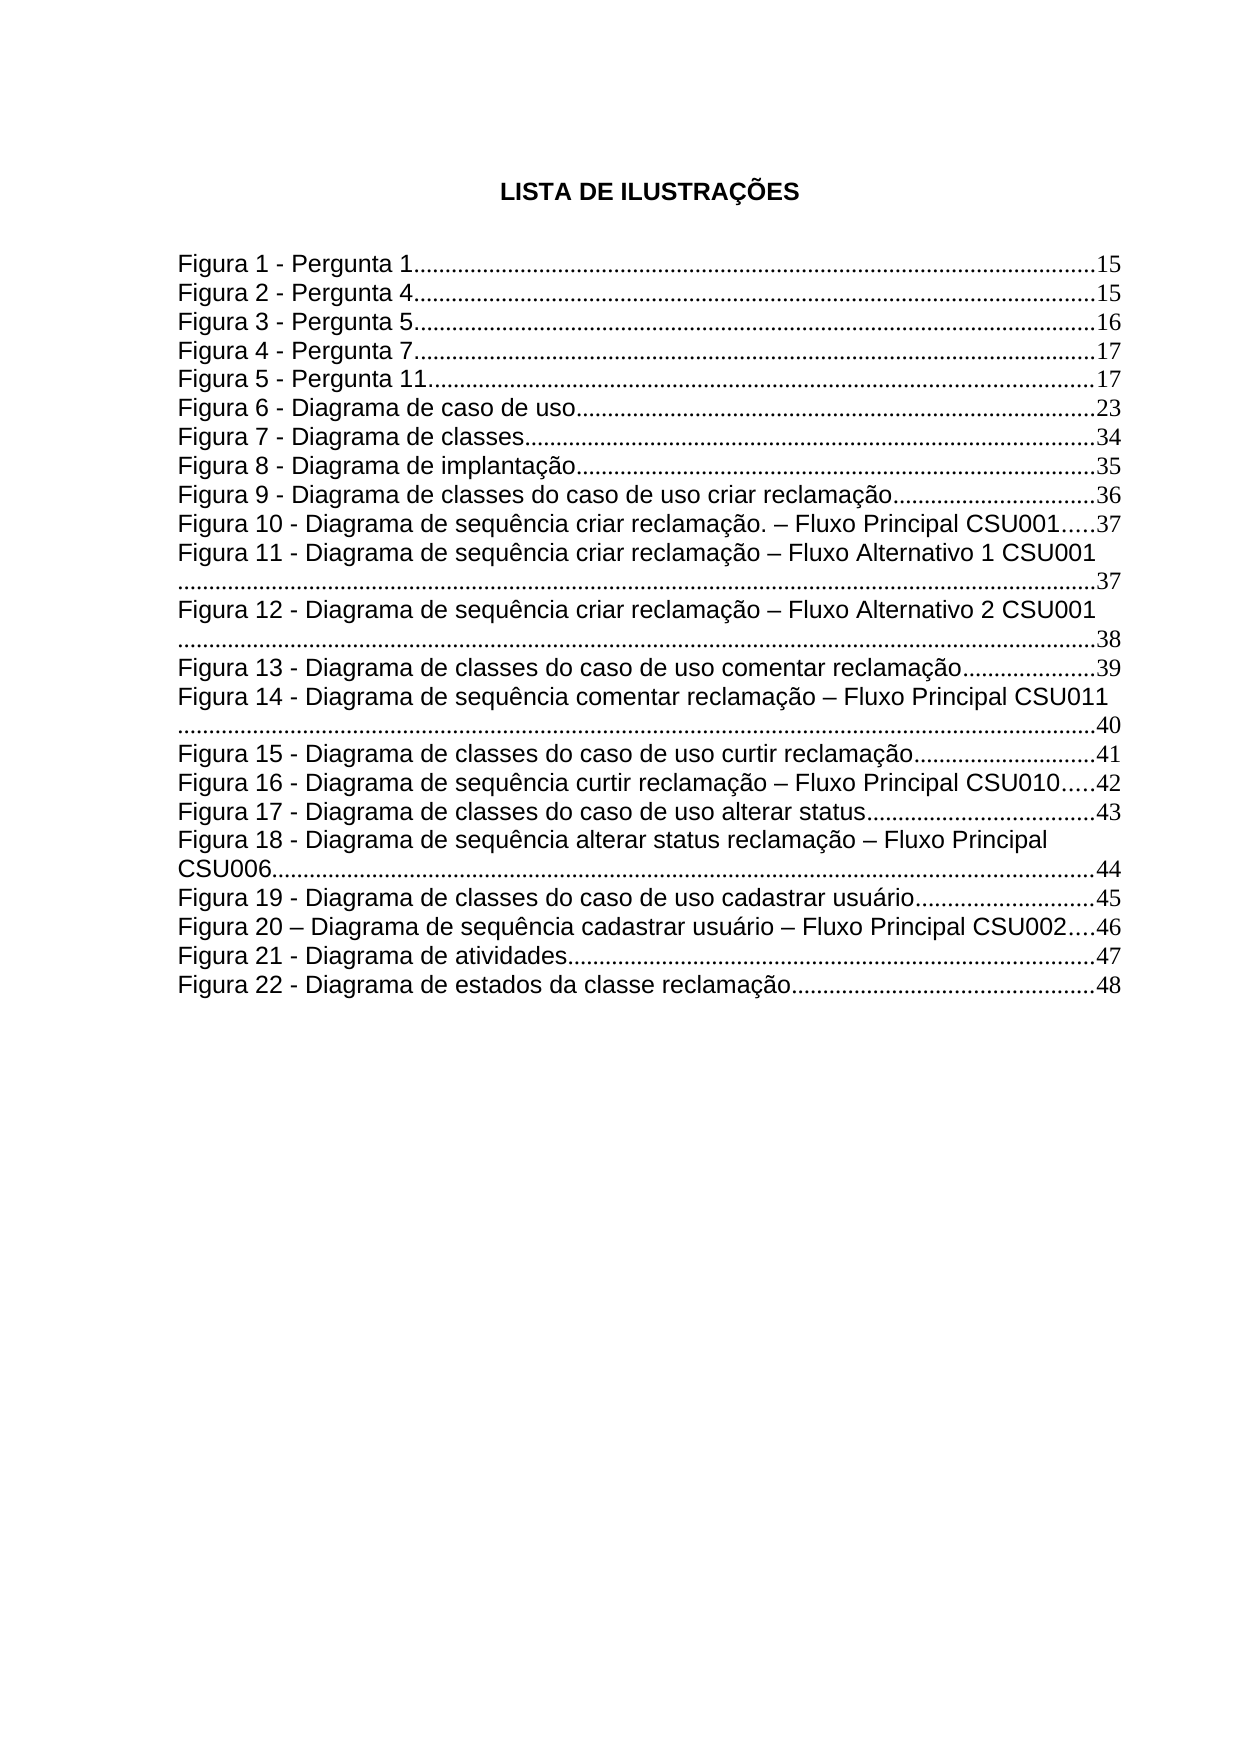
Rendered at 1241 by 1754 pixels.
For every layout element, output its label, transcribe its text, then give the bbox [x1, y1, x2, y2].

text Figura 1 - Pergunta 1 15 [177, 249, 1122, 278]
text Figura 19 - Diagrama de classes do caso de uso cadastrar usuário 45 [177, 883, 1122, 912]
text Figura 11 - Diagrama de sequência criar reclamação – Fluxo Alternativo 1 CSU001 37 [177, 538, 1122, 595]
text Figura 22 - Diagrama de estados da classe reclamação 48 [177, 970, 1122, 998]
text Figura 5 - Pergunta 11. 17 [177, 364, 1122, 393]
text Figura 18 - Diagrama de sequência alterar status reclamação – Fluxo Principal CSU006 44 [177, 826, 1122, 883]
text Figura 6 - Diagrama de caso de uso 23 [177, 393, 1122, 422]
text Figura 10 - Diagrama de sequência criar reclamação. – Fluxo Principal CSU001 37 [177, 509, 1122, 538]
text Figura 4 - Pergunta 7. 17 [177, 336, 1122, 364]
text Figura 7 - Diagrama de classes 34 [177, 422, 1122, 451]
text Figura 8 - Diagrama de implantação 35 [177, 451, 1122, 480]
text Figura 20 – Diagrama de sequência cadastrar usuário – Fluxo Principal CSU002 46 [177, 912, 1122, 941]
text Figura 15 - Diagrama de classes do caso de uso curtir reclamação 41 [177, 739, 1122, 768]
text Figura 3 - Pergunta 5. 16 [177, 307, 1122, 336]
text Figura 9 - Diagrama de classes do caso de uso criar reclamação 36 [177, 480, 1122, 509]
text Figura 17 - Diagrama de classes do caso de uso alterar status 43 [177, 797, 1122, 826]
text Figura 12 - Diagrama de sequência criar reclamação – Fluxo Alternativo 2 CSU001 38 [177, 595, 1122, 653]
text Figura 13 - Diagrama de classes do caso de uso comentar reclamação 39 [177, 653, 1122, 681]
text Figura 14 - Diagrama de sequência comentar reclamação – Fluxo Principal CSU011 40 [177, 681, 1122, 739]
text Figura 2 - Pergunta 4 15 [177, 278, 1122, 307]
text Figura 16 - Diagrama de sequência curtir reclamação – Fluxo Principal CSU010 42 [177, 768, 1122, 797]
text Figura 21 - Diagrama de atividades 47 [177, 941, 1122, 970]
text LISTA DE ILUSTRAÇÕES [177, 177, 1122, 206]
